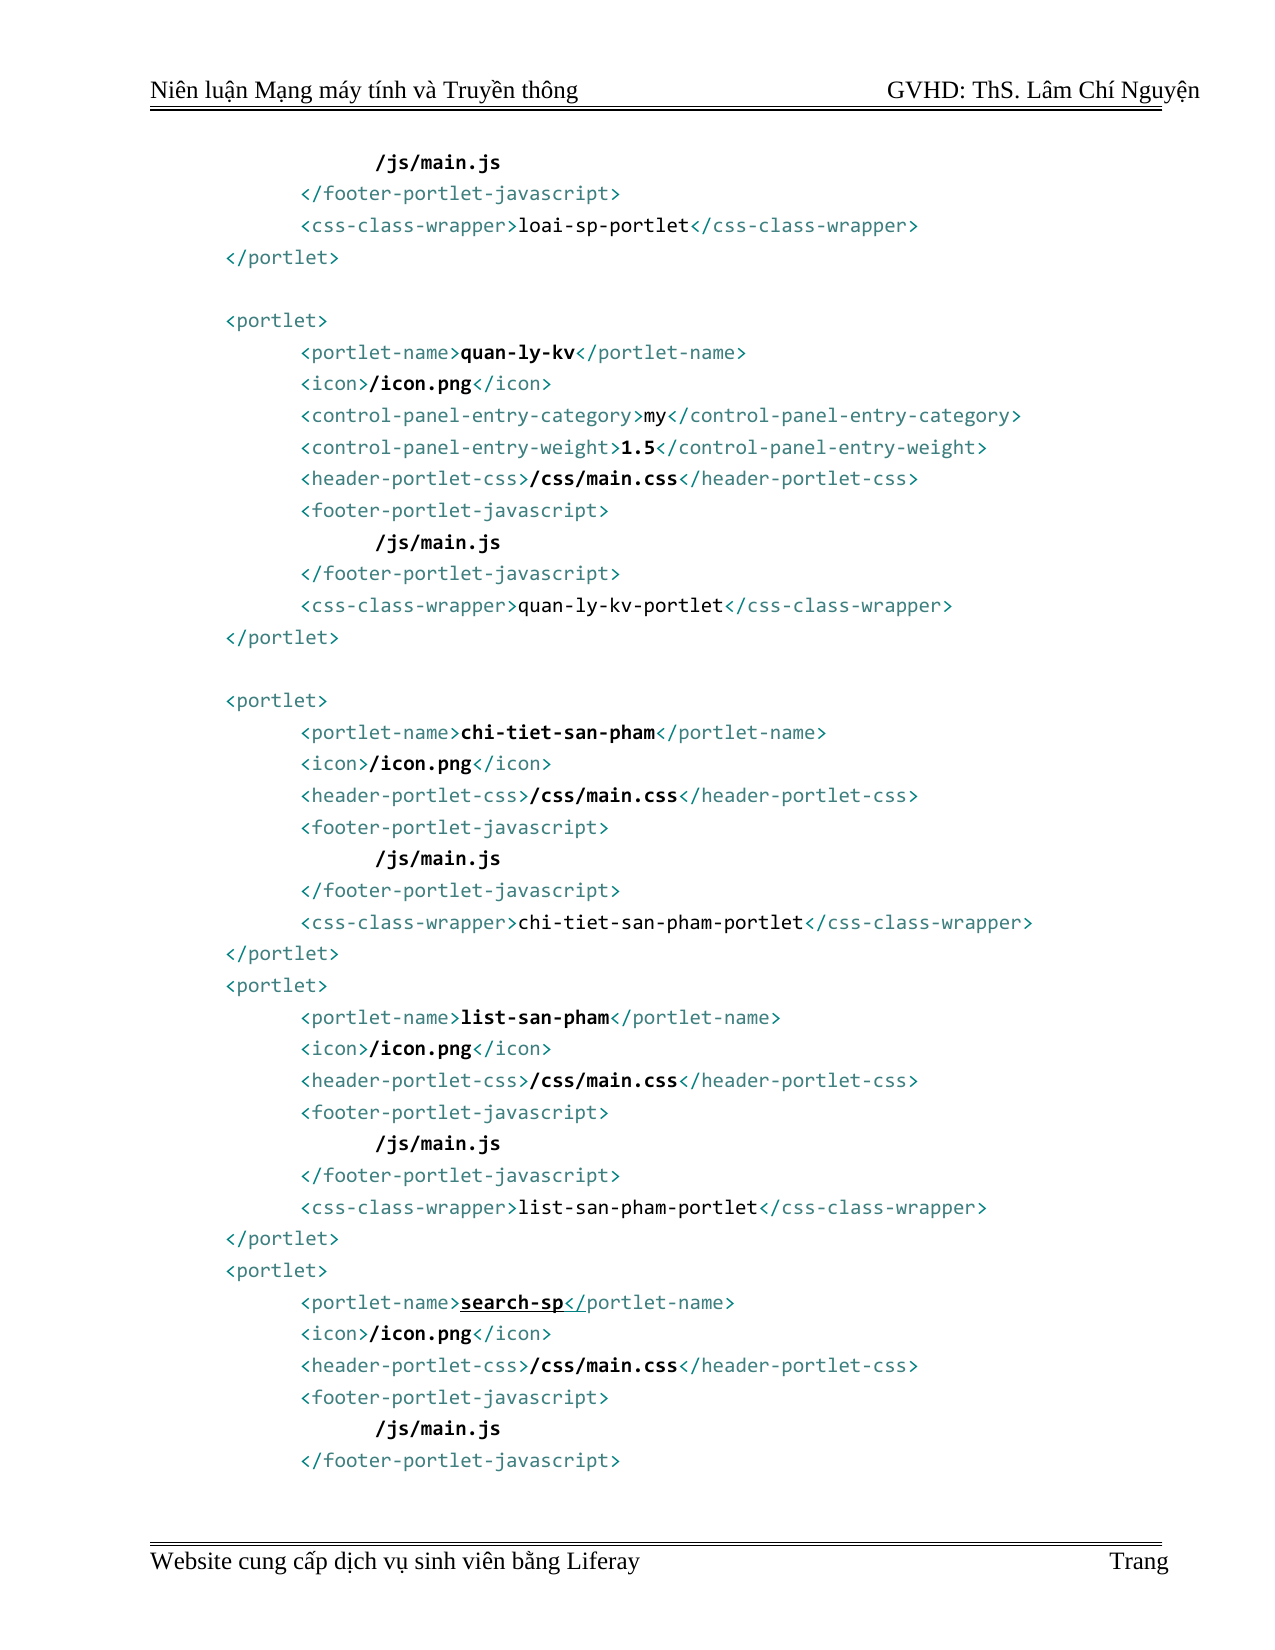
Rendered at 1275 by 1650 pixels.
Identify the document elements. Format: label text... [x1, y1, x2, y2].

text </footer-portlet-javascript> [150, 562, 1162, 586]
text <portlet> [150, 688, 1162, 713]
text </portlet> [150, 1227, 1162, 1251]
text <portlet-name>chi-tiet-san-pham</portlet-name> [150, 720, 1162, 744]
text <portlet-name>quan-ly-kv</portlet-name> [150, 340, 1162, 364]
text <footer-portlet-javascript> [150, 1385, 1162, 1409]
text <css-class-wrapper>quan-ly-kv-portlet</css-class-wrapper> [150, 593, 1162, 618]
text <portlet> [150, 973, 1162, 998]
text <css-class-wrapper>list-san-pham-portlet</css-class-wrapper> [150, 1195, 1162, 1219]
text </footer-portlet-javascript> [150, 182, 1162, 206]
text <portlet> [150, 1258, 1162, 1283]
text /js/main.js [150, 1132, 1162, 1156]
text <portlet-name>list-san-pham</portlet-name> [150, 1005, 1162, 1029]
text <footer-portlet-javascript> [150, 815, 1162, 839]
text <header-portlet-css>/css/main.css</header-portlet-css> [150, 1353, 1162, 1378]
text /js/main.js [150, 530, 1162, 554]
text <icon>/icon.png</icon> [150, 1037, 1162, 1061]
text <footer-portlet-javascript> [150, 1100, 1162, 1124]
text </portlet> [150, 245, 1162, 269]
text <header-portlet-css>/css/main.css</header-portlet-css> [150, 783, 1162, 808]
text <control-panel-entry-category>my</control-panel-entry-category> [150, 403, 1162, 428]
text <control-panel-entry-weight>1.5</control-panel-entry-weight> [150, 435, 1162, 459]
text <footer-portlet-javascript> [150, 498, 1162, 523]
text <portlet> [150, 308, 1162, 333]
text /js/main.js [150, 847, 1162, 871]
text </portlet> [150, 625, 1162, 649]
text </portlet> [150, 942, 1162, 966]
text <icon>/icon.png</icon> [150, 752, 1162, 776]
text <icon>/icon.png</icon> [150, 1322, 1162, 1346]
text </footer-portlet-javascript> [150, 878, 1162, 903]
text <portlet-name>search-sp</portlet-name> [150, 1290, 1162, 1314]
text <css-class-wrapper>loai-sp-portlet</css-class-wrapper> [150, 213, 1162, 238]
text <icon>/icon.png</icon> [150, 372, 1162, 396]
text <css-class-wrapper>chi-tiet-san-pham-portlet</css-class-wrapper> [150, 910, 1162, 934]
text /js/main.js [150, 150, 1162, 174]
text <header-portlet-css>/css/main.css</header-portlet-css> [150, 1068, 1162, 1093]
text </footer-portlet-javascript> [150, 1163, 1162, 1188]
text </footer-portlet-javascript> [150, 1448, 1162, 1473]
text /js/main.js [150, 1417, 1162, 1441]
text <header-portlet-css>/css/main.css</header-portlet-css> [150, 467, 1162, 491]
